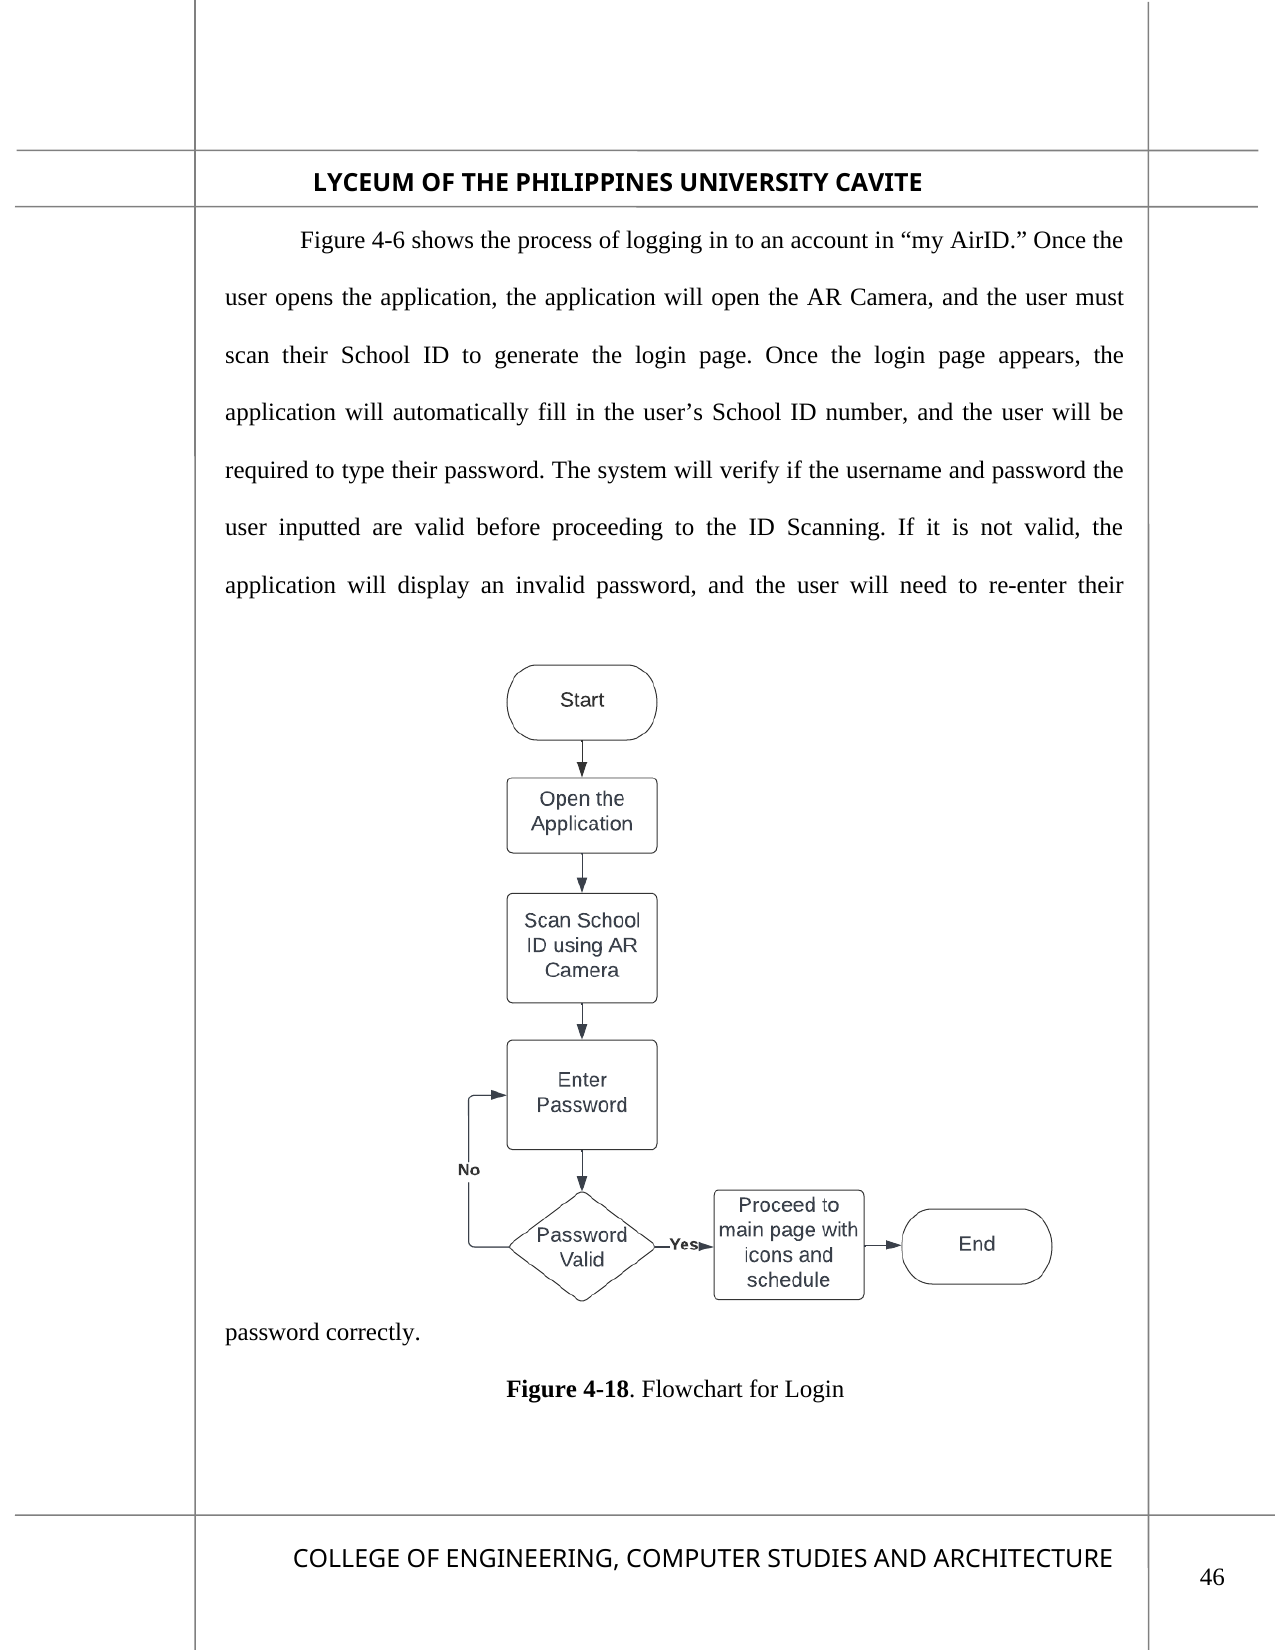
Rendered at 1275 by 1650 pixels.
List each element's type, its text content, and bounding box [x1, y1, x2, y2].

picture [420, 627, 1089, 1340]
